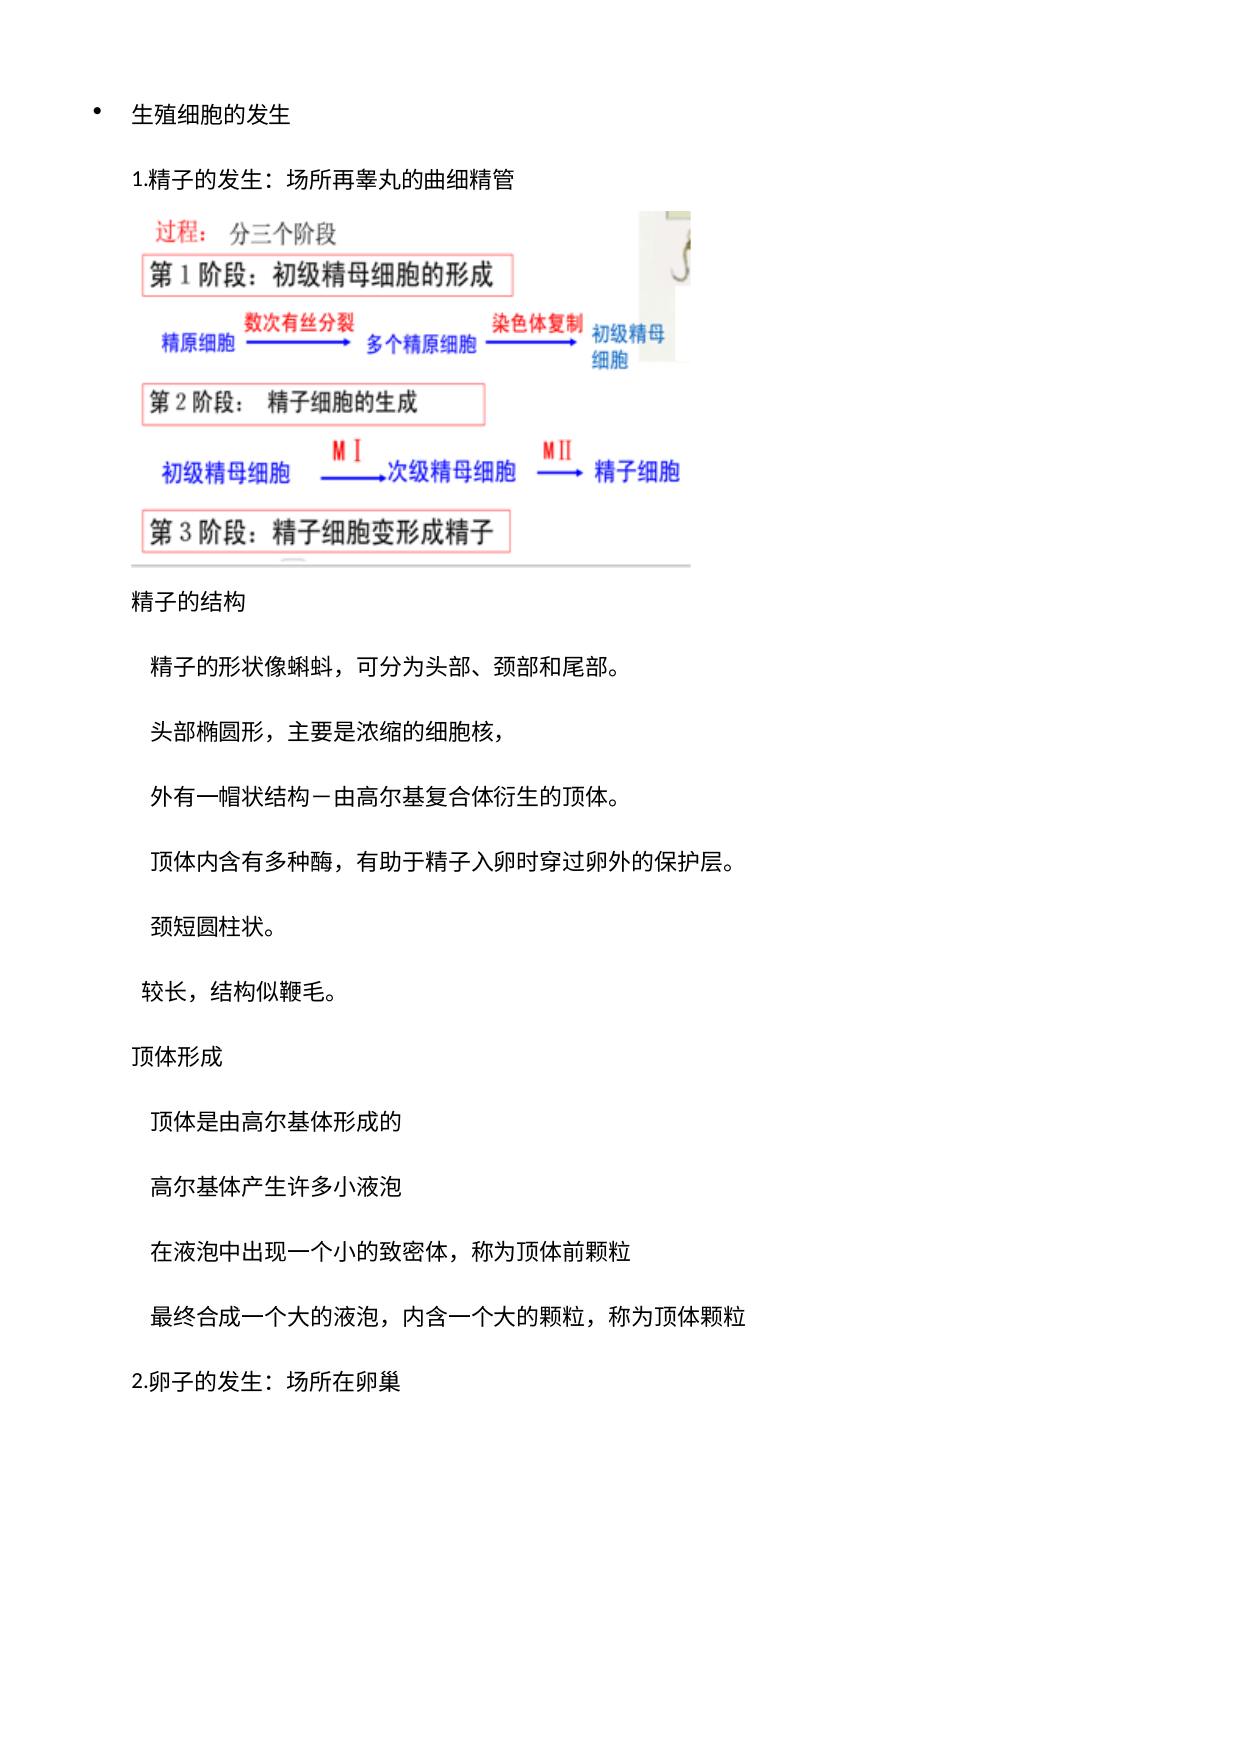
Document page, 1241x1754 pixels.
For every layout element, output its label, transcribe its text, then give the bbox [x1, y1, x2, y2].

list 生殖细胞的发生 [94, 81, 1165, 146]
text 2.卵子的发生：场所在卵巢 [131, 1348, 1165, 1413]
text 外有一帽状结构－由高尔基复合体衍生的顶体。 [150, 763, 1165, 828]
text 1.精子的发生：场所再睾丸的曲细精管 [131, 146, 1165, 211]
text 较长，结构似鞭毛。 [131, 958, 1165, 1023]
text 最终合成一个大的液泡，内含一个大的颗粒，称为顶体颗粒 [150, 1283, 1165, 1348]
picture [131, 211, 691, 568]
text 颈短圆柱状。 [150, 893, 1165, 958]
text 在液泡中出现一个小的致密体，称为顶体前颗粒 [150, 1218, 1165, 1283]
text 精子的形状像蝌蚪，可分为头部、颈部和尾部。 [150, 633, 1165, 698]
text 顶体形成 [131, 1023, 1165, 1088]
text 顶体内含有多种酶，有助于精子入卵时穿过卵外的保护层。 [150, 828, 1165, 893]
text 高尔基体产生许多小液泡 [150, 1153, 1165, 1218]
text 顶体是由高尔基体形成的 [150, 1088, 1165, 1153]
text 精子的结构 [131, 568, 1165, 633]
text 头部椭圆形，主要是浓缩的细胞核， [150, 698, 1165, 763]
